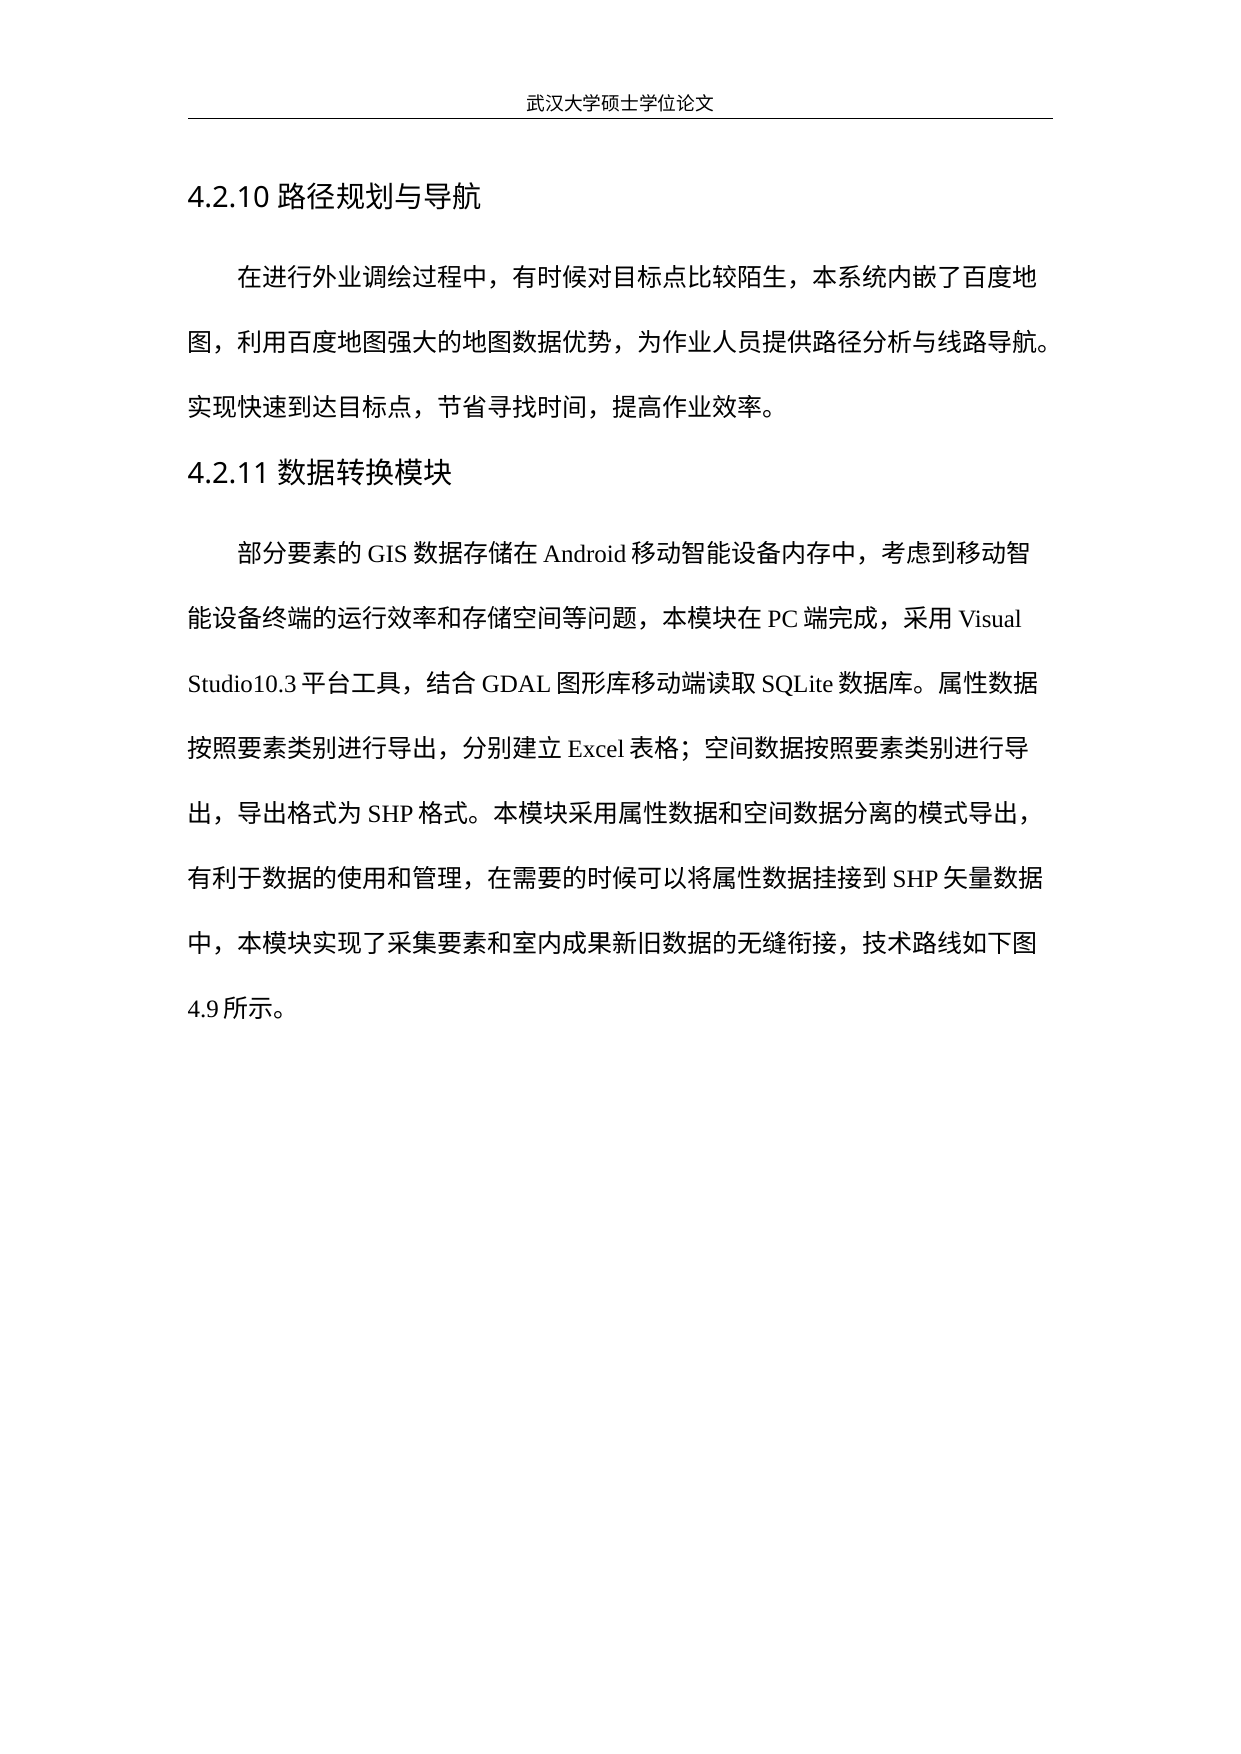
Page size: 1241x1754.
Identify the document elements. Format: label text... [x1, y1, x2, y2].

subtitle 4.2.11 数据转换模块 [187, 438, 1053, 503]
subtitle 4.2.10 路径规划与导航 [187, 162, 1053, 227]
text 在进行外业调绘过程中，有时候对目标点比较陌生，本系统内嵌了百度地图，利用百度地图强大的地图数据优势，为作业人员提供路径分析与线路导航。实现快速到达目标点，节省寻找时间，提高作业效率。 [187, 243, 1053, 438]
text 部分要素的GIS数据存储在Android移动智能设备内存中，考虑到移动智能设备终端的运行效率和存储空间等问题，本模块在PC端完成，采用Visual Studio10.3平台工具，结合GDAL图形库移动端读取SQLite数据库。属性数据按照要素类别进行导出，分别建立Excel表格；空间数据按照要素类别进行导出，导出格式为SHP格式。本模块采用属性数据和空间数据分离的模式导出，有利于数据的使用和管理，在需要的时候可以将属性数据挂接到SHP矢量数据中，本模块实现了采集要素和室内成果新旧数据的无缝衔接，技术路线如下图4.9所示。 [187, 519, 1053, 1039]
